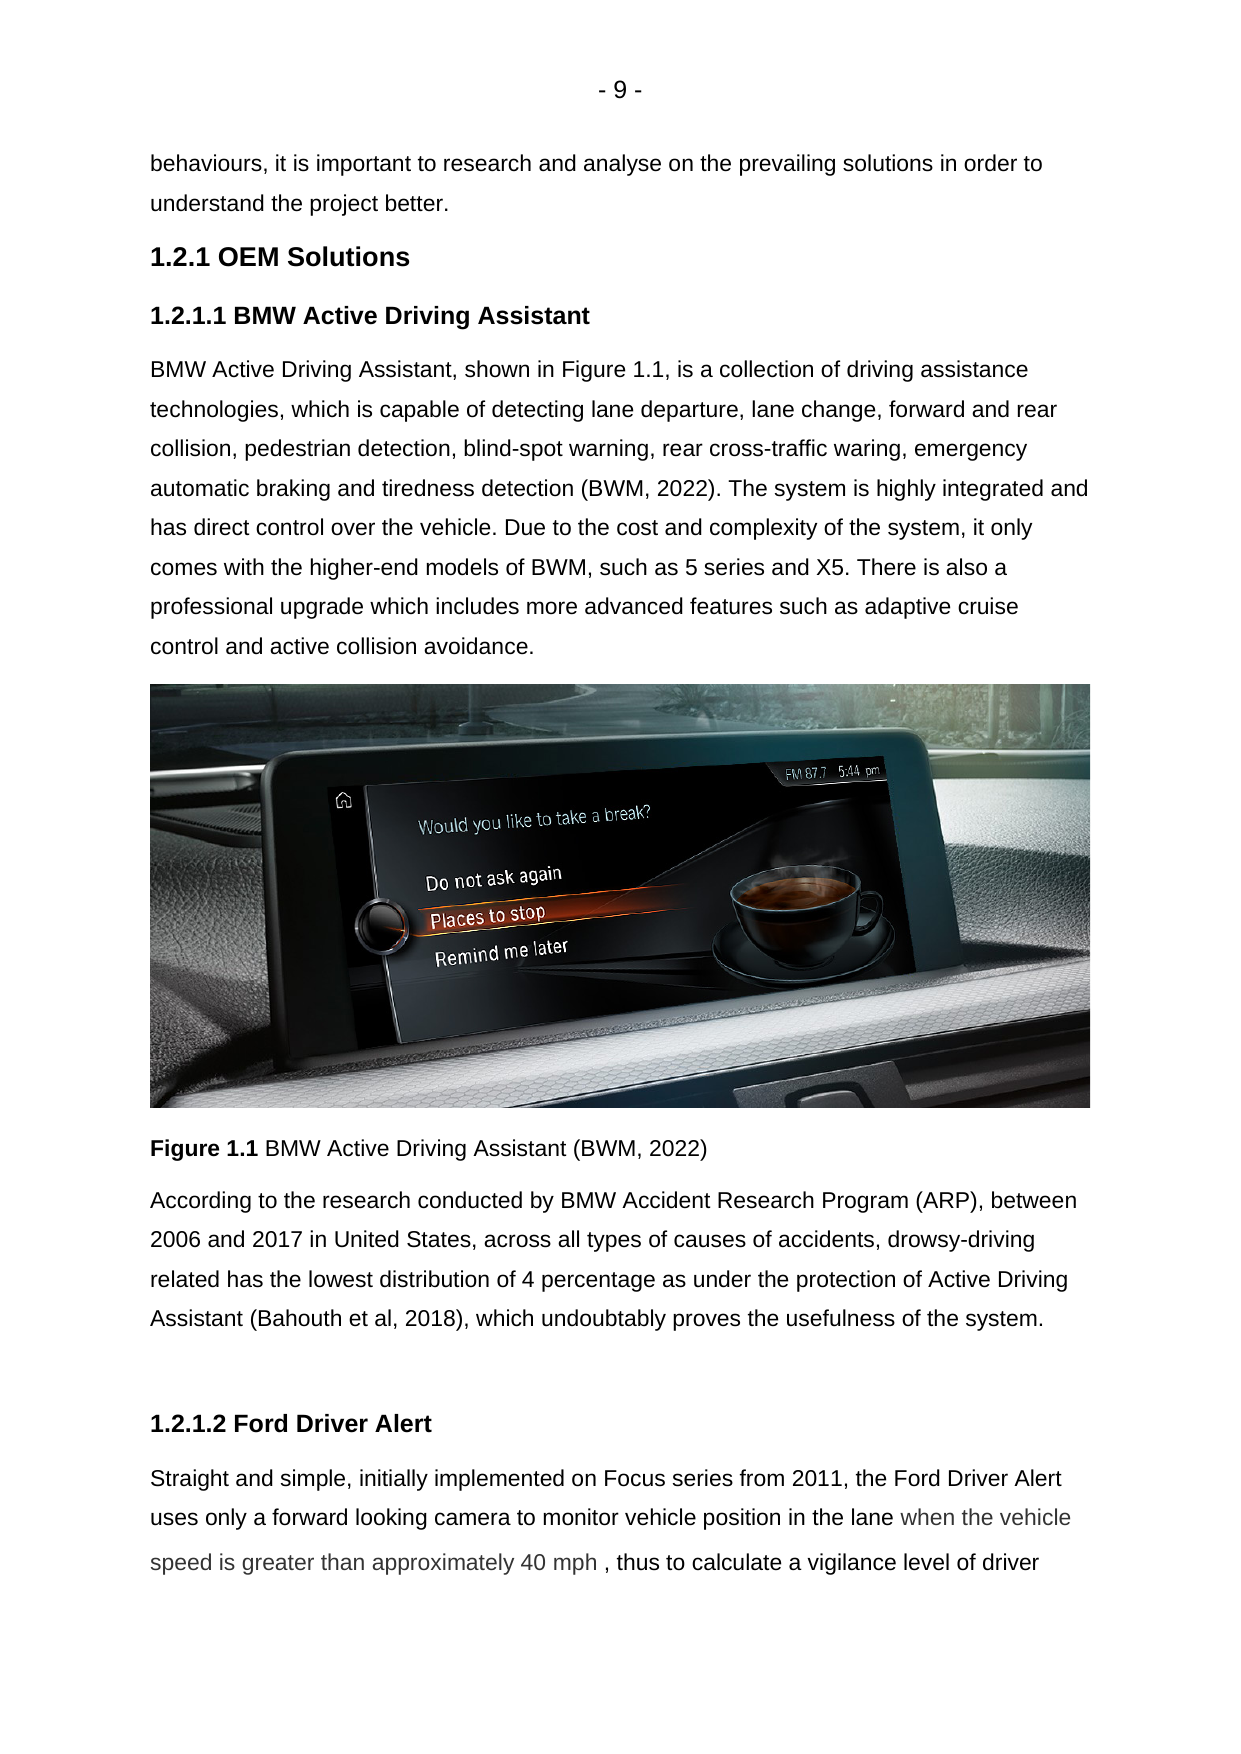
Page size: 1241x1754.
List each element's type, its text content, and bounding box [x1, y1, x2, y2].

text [150, 1464, 1090, 1578]
text Figure 1.1 BMW Active Driving Assistant (BWM, 2022) [150, 1134, 1090, 1161]
subtitle 1.2.1.2 Ford Driver Alert [150, 1409, 1090, 1438]
text BMW Active Driving Assistant, shown in Figure 1.1, is a collection of driving assistance technologies, which is capable of detecting lane departure, lane change, forward and rear collision, pedestrian detection, blind-spot warning, rear cross-traffic waring, emergency automatic braking and tiredness detection (BWM, 2022). The system is highly integrated and has direct control over the vehicle. Due to the cost and complexity of the system, it only comes with the higher-end models of BWM, such as 5 series and X5. There is also a professional upgrade which includes more advanced features such as adaptive cruise control and active collision avoidance. [150, 356, 1090, 659]
subtitle 1.2.1 OEM Solutions [150, 241, 1090, 273]
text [150, 150, 1090, 216]
subtitle 1.2.1.1 BMW Active Driving Assistant [150, 301, 1090, 329]
text According to the research conducted by BMW Accident Research Program (ARP), between 2006 and 2017 in United States, across all types of causes of accidents, drowsy-driving related has the lowest distribution of 4 percentage as under the protection of Active Driving Assistant (Bahouth et al, 2018), which undoubtably proves the usefulness of the system. [150, 1187, 1090, 1331]
picture [150, 684, 1091, 1108]
